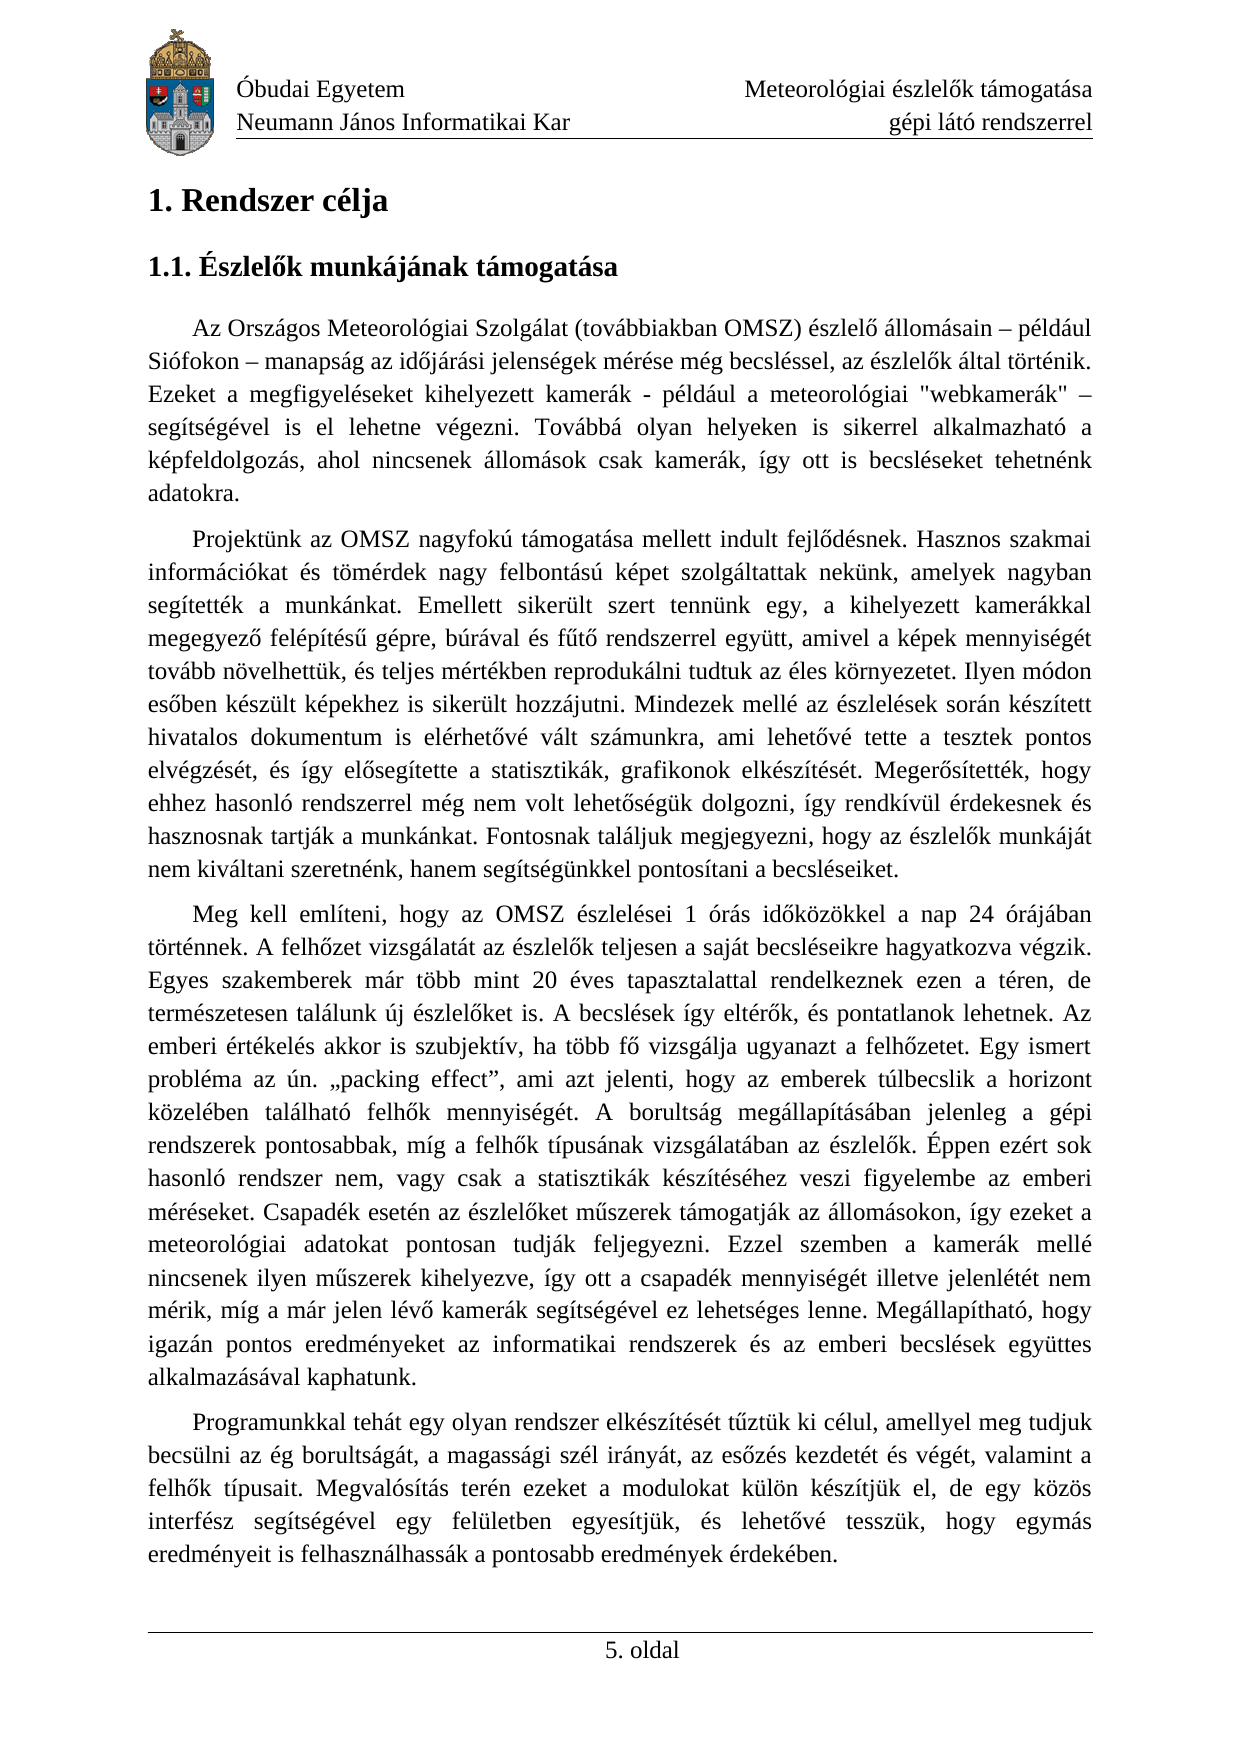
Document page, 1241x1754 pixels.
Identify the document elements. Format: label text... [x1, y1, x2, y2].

text Projektünk az OMSZ nagyfokú támogatása mellett indult fejlődésnek. Hasznos szakmai információkat és tömérdek nagy felbontású képet szolgáltattak nekünk, amelyek nagyban segítették a munkánkat. Emellett sikerült szert tennünk egy, a kihelyezett kamerákkal megegyező felépítésű gépre, búrával és fűtő rendszerrel együtt, amivel a képek mennyiségét tovább növelhettük, és teljes mértékben reprodukálni tudtuk az éles környezetet. Ilyen módon esőben készült képekhez is sikerült hozzájutni. Mindezek mellé az észlelések során készített hivatalos dokumentum is elérhetővé vált számunkra, ami lehetővé tette a tesztek pontos elvégzését, és így elősegítette a statisztikák, grafikonok elkészítését. Megerősítették, hogy ehhez hasonló rendszerrel még nem volt lehetőségük dolgozni, így rendkívül érdekesnek és hasznosnak tartják a munkánkat. Fontosnak találjuk megjegyezni, hogy az észlelők munkáját nem kiváltani szeretnénk, hanem segítségünkkel pontosítani a becsléseiket. [148, 524, 1093, 883]
text Az Országos Meteorológiai Szolgálat (továbbiakban OMSZ) észlelő állomásain – például Siófokon – manapság az időjárási jelenségek mérése még becsléssel, az észlelők által történik. Ezeket a megfigyeléseket kihelyezett kamerák - például a meteorológiai "webkamerák" – segítségével is el lehetne végezni. Továbbá olyan helyeken is sikerrel alkalmazható a képfeldolgozás, ahol nincsenek állomások csak kamerák, így ott is becsléseket tehetnénk adatokra. [148, 313, 1093, 507]
text Programunkkal tehát egy olyan rendszer elkészítését tűztük ki célul, amellyel meg tudjuk becsülni az ég borultságát, a magassági szél irányát, az esőzés kezdetét és végét, valamint a felhők típusait. Megvalósítás terén ezeket a modulokat külön készítjük el, de egy közös interfész segítségével egy felületben egyesítjük, és lehetővé tesszük, hogy egymás eredményeit is felhasználhassák a pontosabb eredmények érdekében. [148, 1407, 1093, 1568]
subtitle 1. Rendszer célja [148, 180, 1093, 219]
picture [146, 28, 215, 157]
text Meg kell említeni, hogy az OMSZ észlelései 1 órás időközökkel a nap 24 órájában történnek. A felhőzet vizsgálatát az észlelők teljesen a saját becsléseikre hagyatkozva végzik. Egyes szakemberek már több mint 20 éves tapasztalattal rendelkeznek ezen a téren, de természetesen találunk új észlelőket is. A becslések így eltérők, és pontatlanok lehetnek. Az emberi értékelés akkor is szubjektív, ha több fő vizsgálja ugyanazt a felhőzetet. Egy ismert probléma az ún. „packing effect”, ami azt jelenti, hogy az emberek túlbecslik a horizont közelében található felhők mennyiségét. A borultság megállapításában jelenleg a gépi rendszerek pontosabbak, míg a felhők típusának vizsgálatában az észlelők. Éppen ezért sok hasonló rendszer nem, vagy csak a statisztikák készítéséhez veszi figyelembe az emberi méréseket. Csapadék esetén az észlelőket műszerek támogatják az állomásokon, így ezeket a meteorológiai adatokat pontosan tudják feljegyezni. Ezzel szemben a kamerák mellé nincsenek ilyen műszerek kihelyezve, így ott a csapadék mennyiségét illetve jelenlétét nem mérik, míg a már jelen lévő kamerák segítségével ez lehetséges lenne. Megállapítható, hogy igazán pontos eredményeket az informatikai rendszerek és az emberi becslések együttes alkalmazásával kaphatunk. [148, 899, 1093, 1390]
subtitle 1.1. Észlelők munkájának támogatása [148, 249, 1093, 283]
